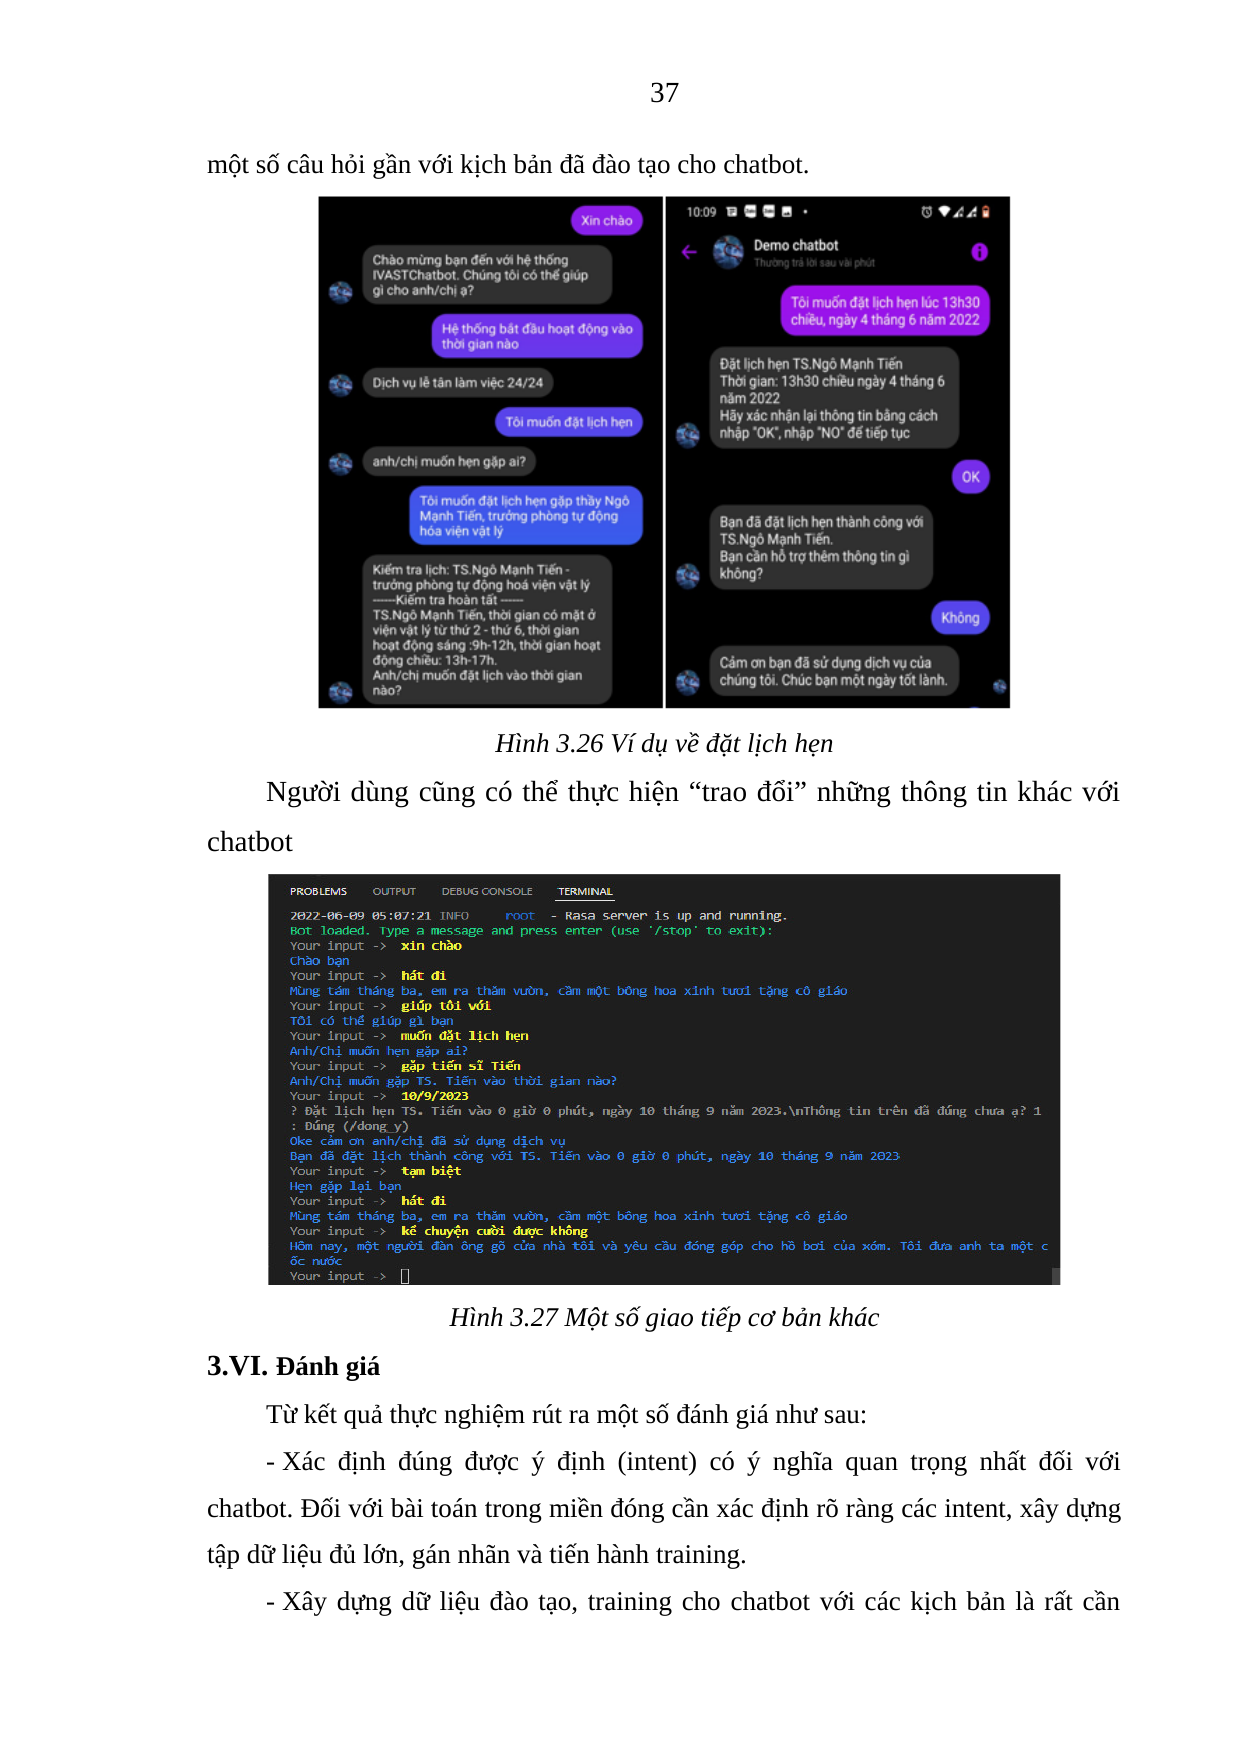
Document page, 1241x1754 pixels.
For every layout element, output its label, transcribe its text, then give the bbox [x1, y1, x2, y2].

list Từ kết quả thực nghiệm rút ra một số đánh giá như sau: [266, 1398, 1122, 1429]
picture [316, 194, 1013, 711]
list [207, 1585, 1122, 1616]
picture [268, 874, 1061, 1285]
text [207, 148, 1122, 179]
subtitle Đánh giá [207, 1348, 1122, 1382]
list Xác định đúng được ý định (intent) có ý nghĩa quan trọng nhất đối với chatbot. Đối với bài toán trong miền đóng cần xác định rõ ràng các intent, xây dựng tập dữ liệu đủ lớn, gán nhãn và tiến hành training. [207, 1445, 1122, 1569]
text Người dùng cũng có thể thực hiện “trao đổi” những thông tin khác với chatbot [207, 774, 1122, 858]
